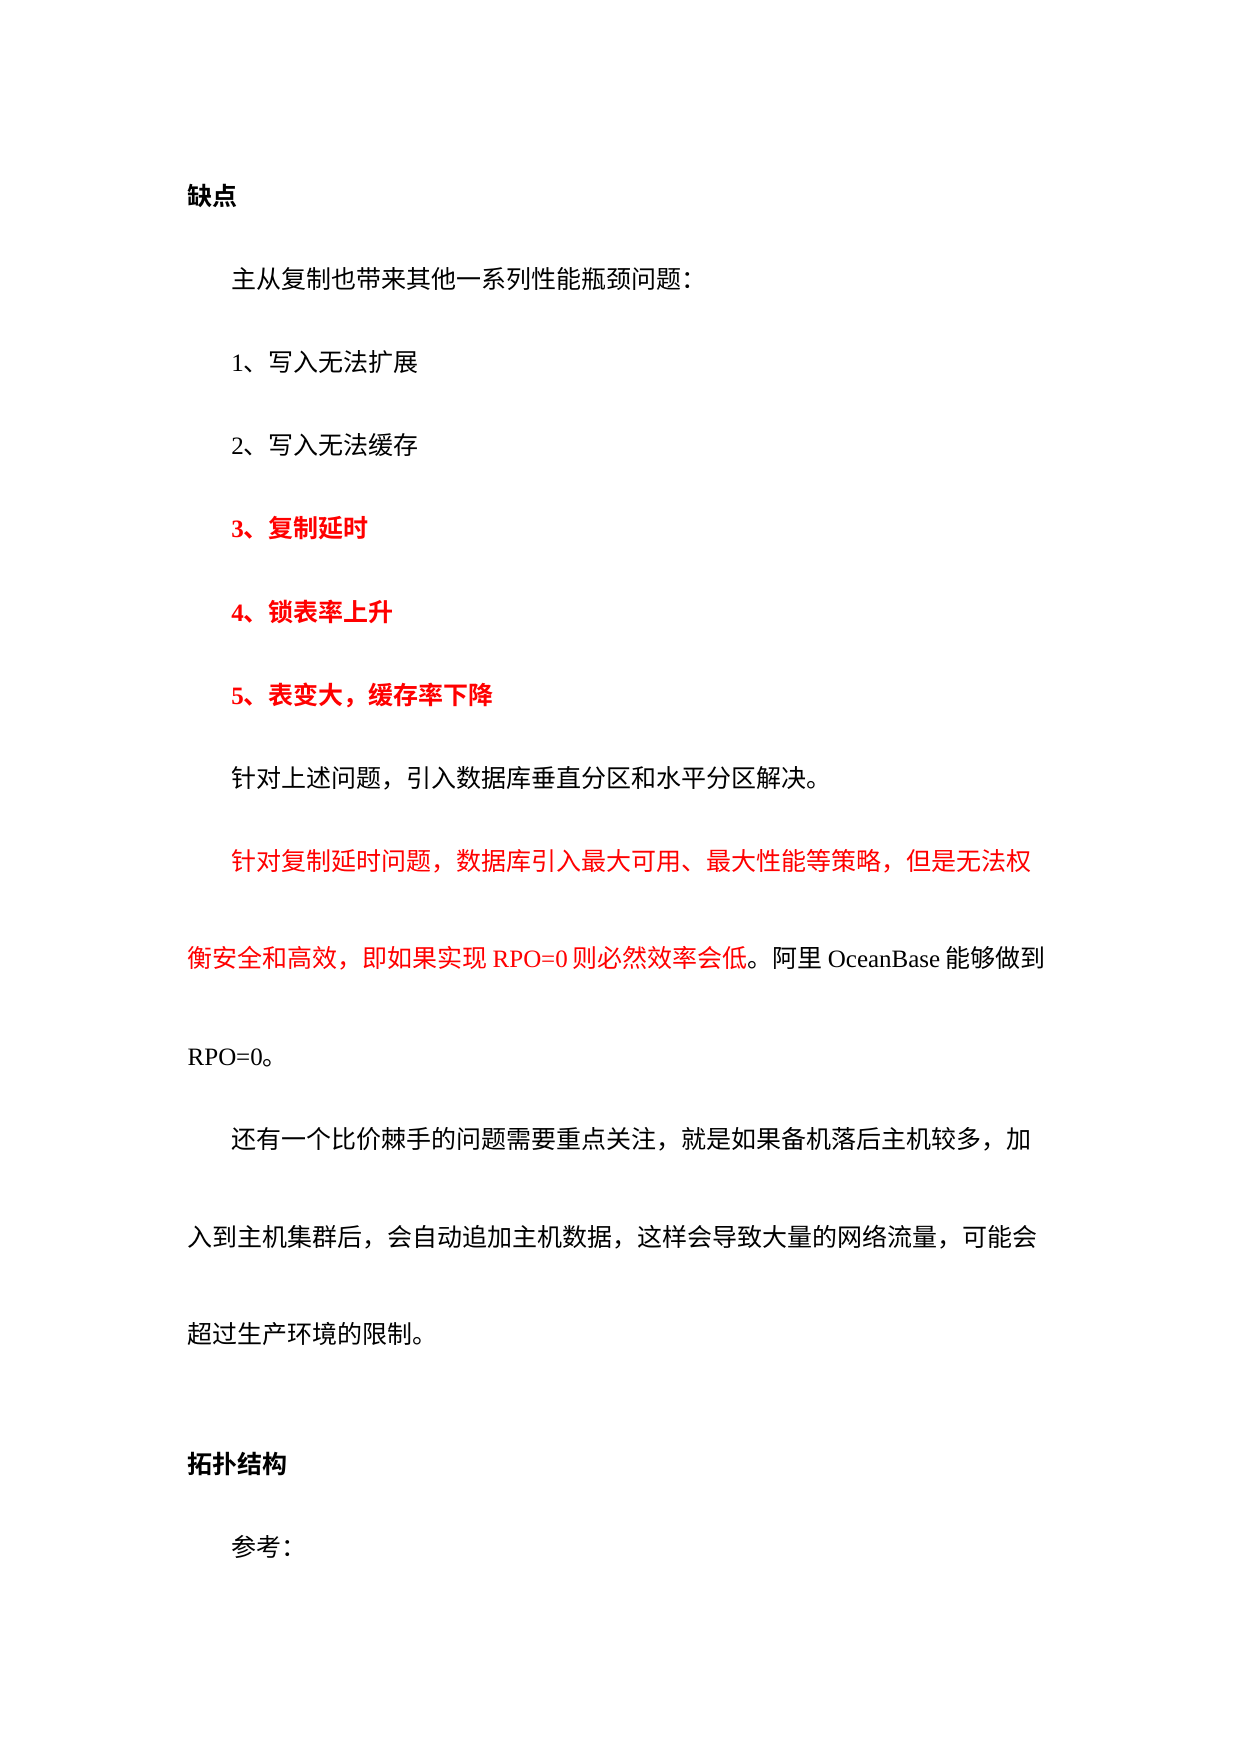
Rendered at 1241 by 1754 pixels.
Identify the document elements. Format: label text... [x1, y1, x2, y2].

text 主从复制也带来其他一系列性能瓶颈问题： [231, 245, 1053, 310]
subtitle 拓扑结构 [187, 1430, 1053, 1495]
text 针对复制延时问题，数据库引入最大可用、最大性能等策略，但是无法权衡安全和高效，即如果实现RPO=0则必然效率会低。阿里OceanBase能够做到RPO=0。 [187, 827, 1053, 1087]
text 1、写入无法扩展 [231, 328, 1053, 393]
text 针对上述问题，引入数据库垂直分区和水平分区解决。 [231, 744, 1053, 809]
subtitle 缺点 [187, 162, 1053, 227]
text 5、表变大，缓存率下降 [231, 661, 1053, 726]
text 4、锁表率上升 [231, 578, 1053, 643]
text 2、写入无法缓存 [231, 411, 1053, 476]
text 还有一个比价棘手的问题需要重点关注，就是如果备机落后主机较多，加入到主机集群后，会自动追加主机数据，这样会导致大量的网络流量，可能会超过生产环境的限制。 [187, 1105, 1053, 1365]
text 参考： [187, 1513, 1053, 1578]
text 3、复制延时 [231, 494, 1053, 559]
